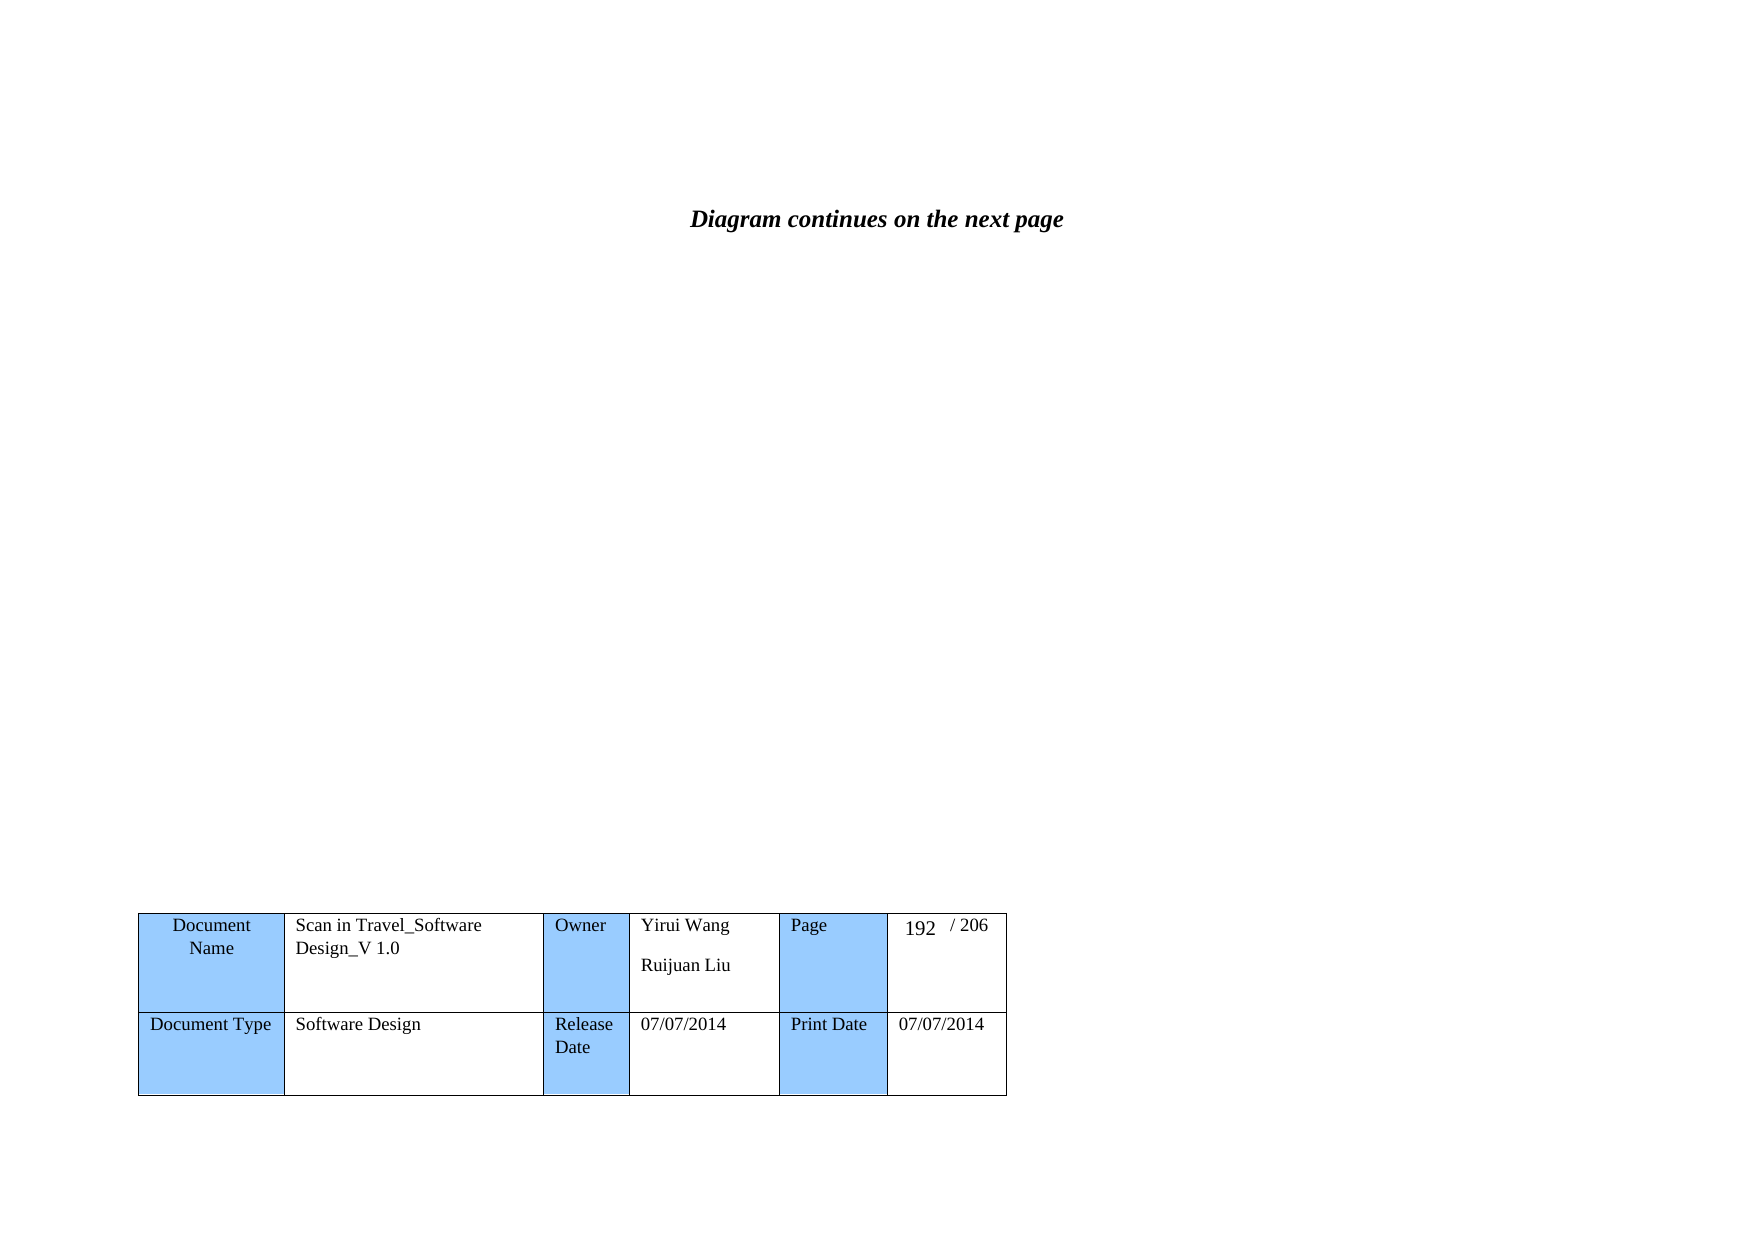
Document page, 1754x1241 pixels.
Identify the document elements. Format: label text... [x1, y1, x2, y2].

text Diagram continues on the next page [150, 201, 1604, 235]
